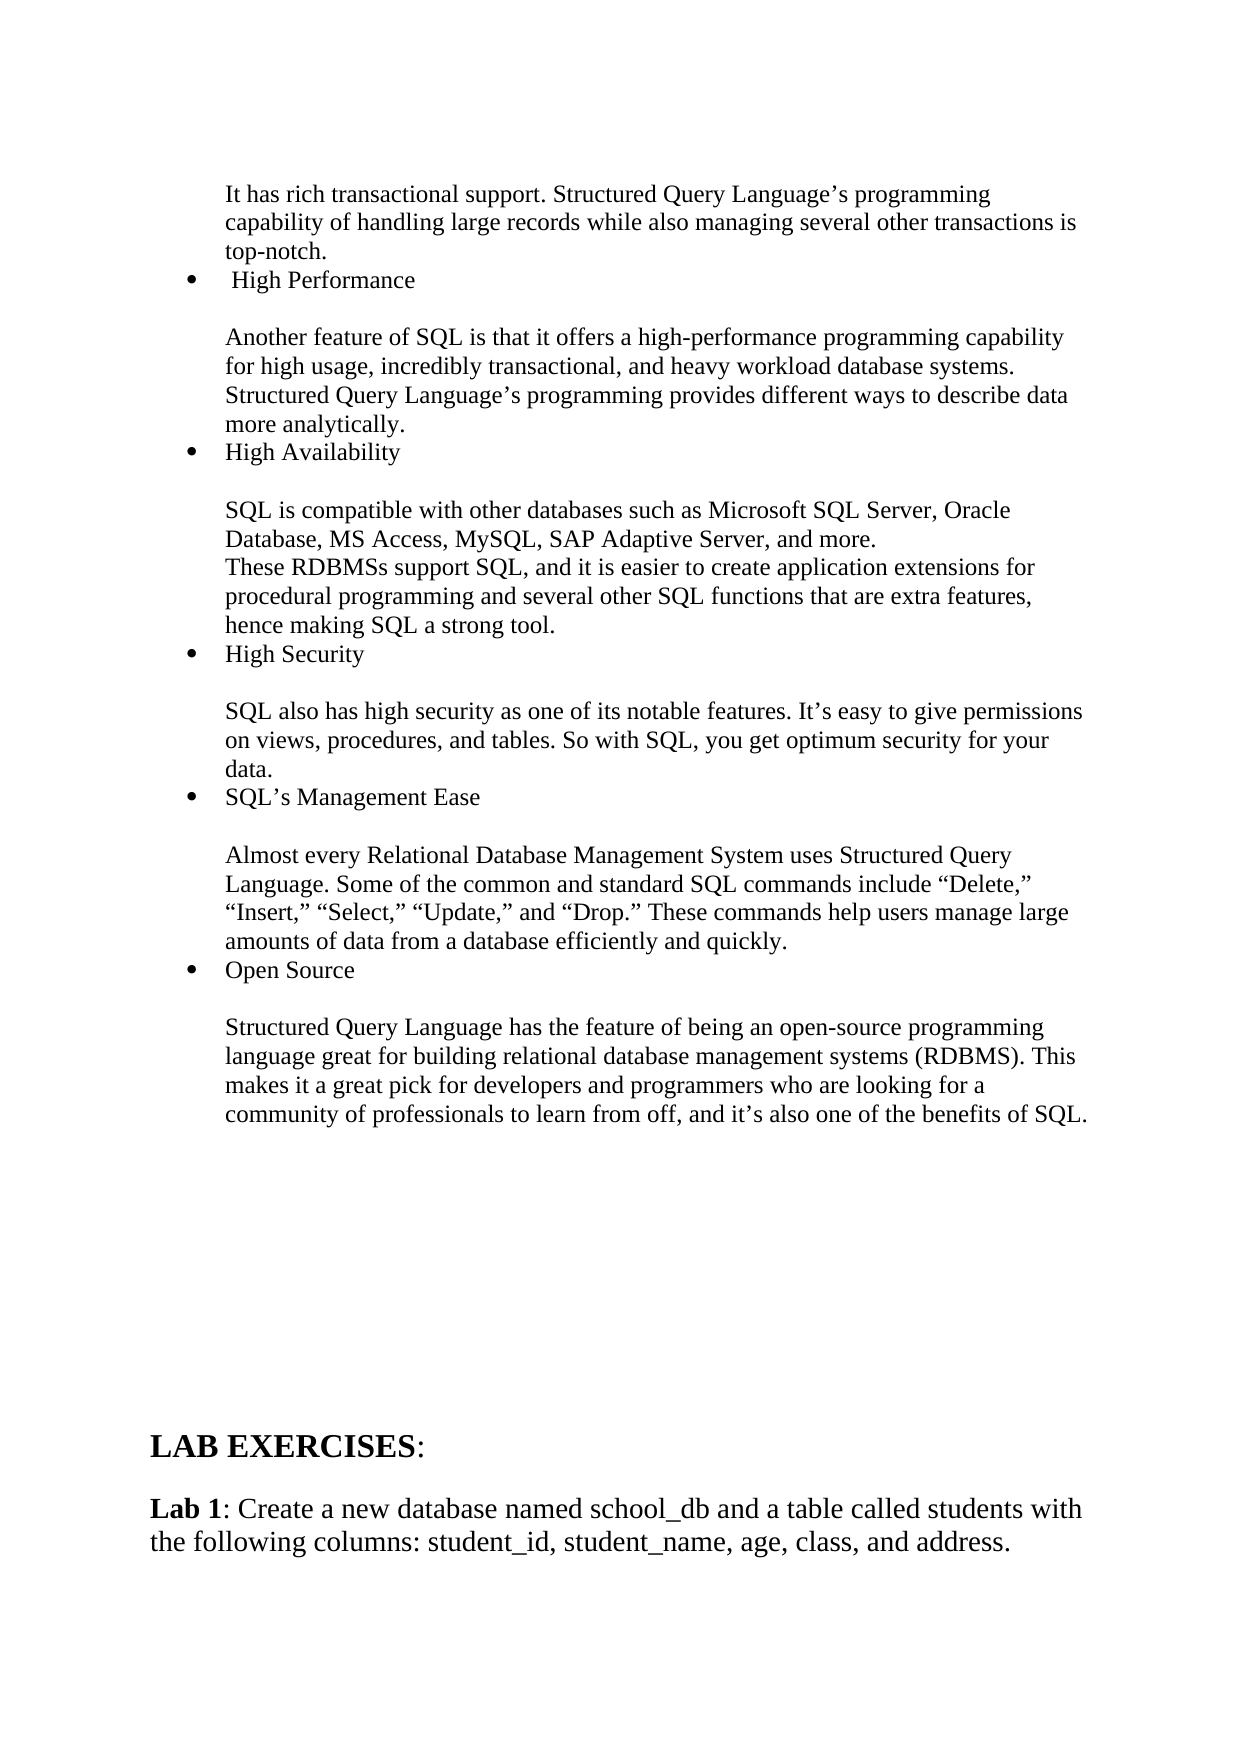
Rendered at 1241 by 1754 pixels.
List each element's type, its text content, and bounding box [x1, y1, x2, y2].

list It has rich transactional support. Structured Query Language’s programming capability of handling large records while also managing several other transactions is top-notch. [225, 179, 1090, 265]
list Open Source [187, 955, 1090, 984]
list SQL also has high security as one of its notable features. It’s easy to give permissions on views, procedures, and tables. So with SQL, you get optimum security for your data. [225, 696, 1090, 782]
list SQL’s Management Ease [187, 782, 1090, 811]
list SQL is compatible with other databases such as Microsoft SQL Server, Oracle Database, MS Access, MySQL, SAP Adaptive Server, and more. [225, 495, 1090, 552]
list These RDBMSs support SQL, and it is easier to create application extensions for procedural programming and several other SQL functions that are extra features, hence making SQL a strong tool. [225, 552, 1090, 639]
list High Security [187, 639, 1090, 667]
list High Performance [187, 265, 1090, 294]
list Almost every Relational Database Management System uses Structured Query Language. Some of the common and standard SQL commands include “Delete,” “Insert,” “Select,” “Update,” and “Drop.” These commands help users manage large amounts of data from a database efficiently and quickly. [225, 840, 1090, 955]
list High Availability [187, 437, 1090, 466]
text LAB EXERCISES: [150, 1426, 1090, 1464]
text Lab 1: Create a new database named school_db and a table called students with the following columns: student_id, student_name, age, class, and address. [150, 1491, 1090, 1558]
list Structured Query Language has the feature of being an open-source programming language great for building relational database management systems (RDBMS). This makes it a great pick for developers and programmers who are looking for a community of professionals to learn from off, and it’s also one of the benefits of SQL. [225, 1012, 1090, 1127]
list Another feature of SQL is that it offers a high-performance programming capability for high usage, incredibly transactional, and heavy workload database systems. Structured Query Language’s programming provides different ways to describe data more analytically. [225, 322, 1090, 437]
